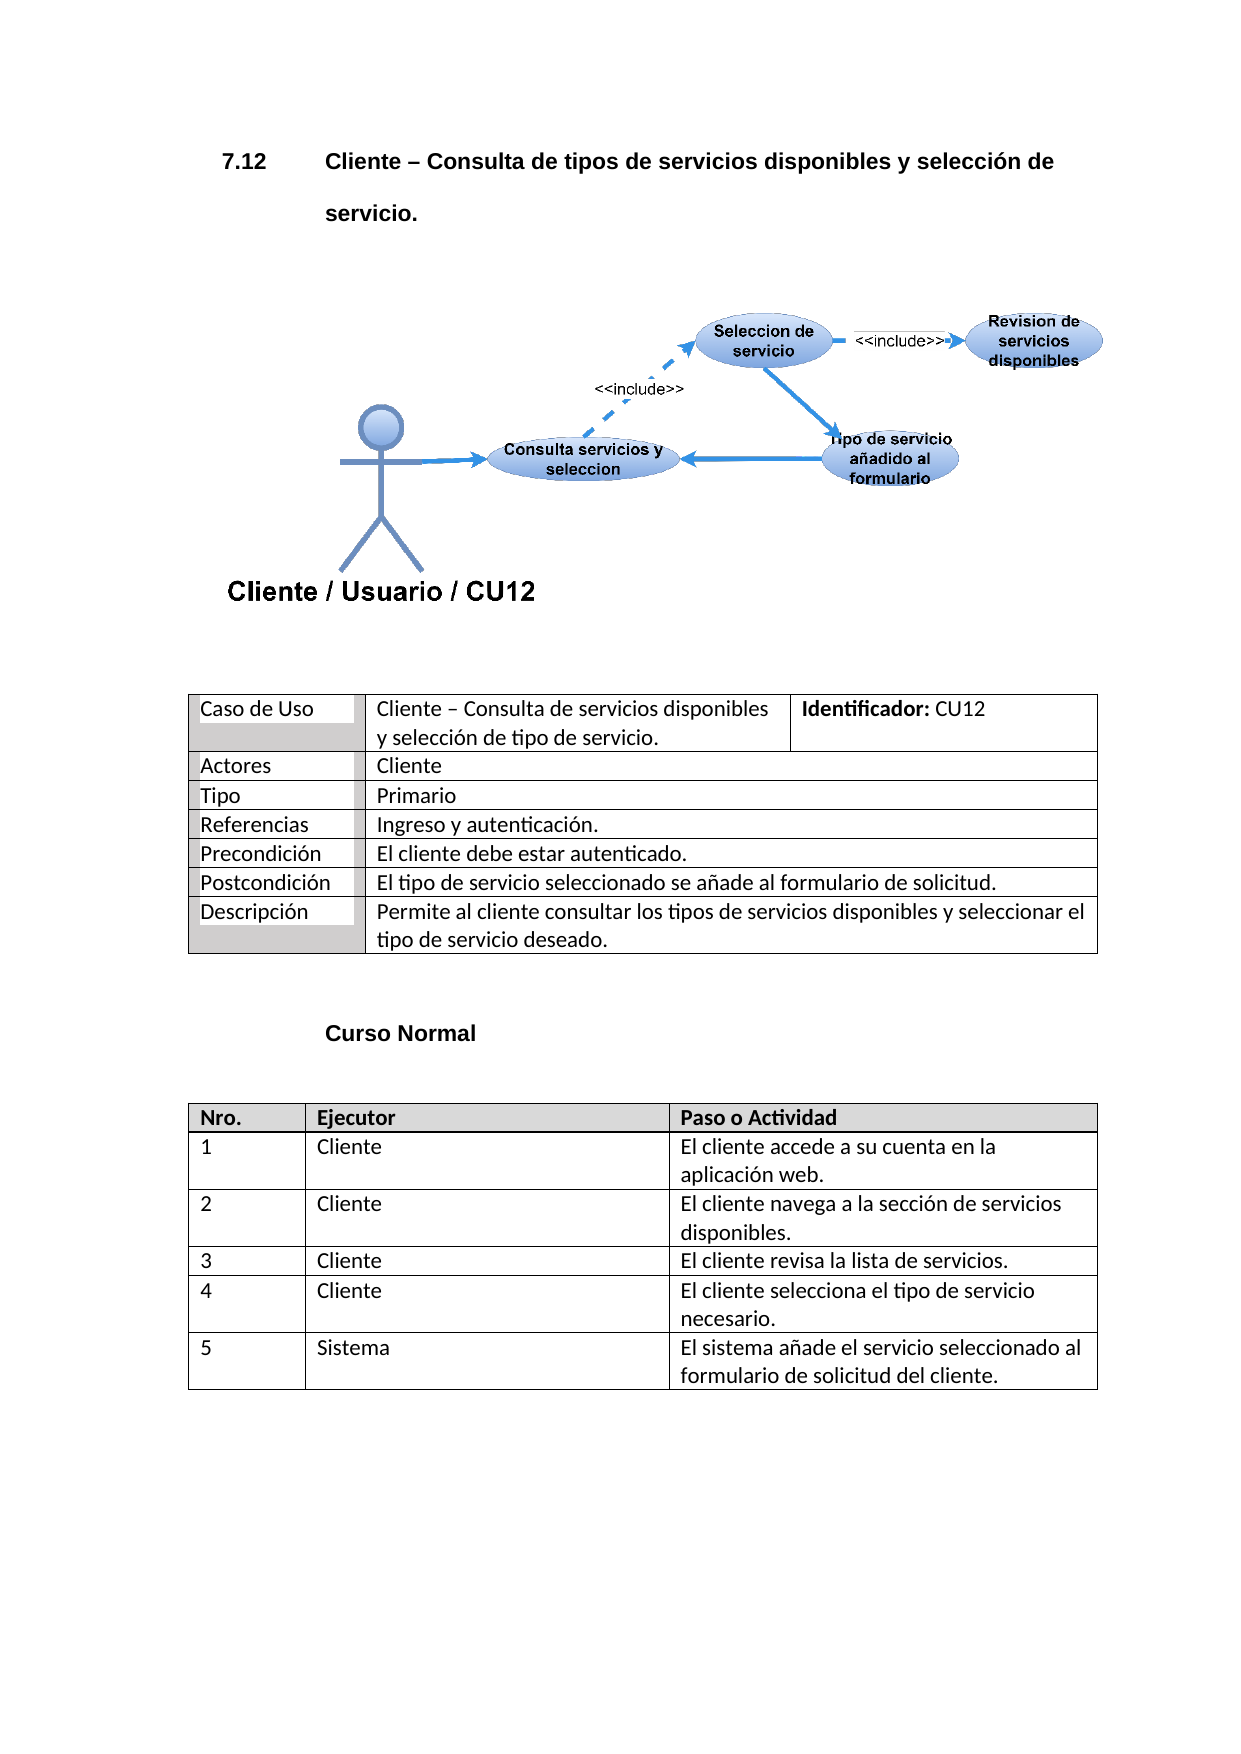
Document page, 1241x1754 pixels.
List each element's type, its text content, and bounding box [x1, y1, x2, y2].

table_header Nro. [189, 1104, 305, 1131]
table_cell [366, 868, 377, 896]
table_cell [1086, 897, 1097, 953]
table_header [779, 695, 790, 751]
picture [221, 305, 1108, 613]
list Cliente – Consulta de tipos de servicios disponibles y selección de servicio. [222, 148, 1063, 227]
table_cell Cliente [306, 1276, 669, 1332]
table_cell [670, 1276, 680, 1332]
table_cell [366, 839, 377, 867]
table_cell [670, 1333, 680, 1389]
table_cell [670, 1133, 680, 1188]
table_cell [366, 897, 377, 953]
table_cell Cliente [306, 1133, 669, 1188]
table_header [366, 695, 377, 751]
table_cell 2 [189, 1190, 305, 1246]
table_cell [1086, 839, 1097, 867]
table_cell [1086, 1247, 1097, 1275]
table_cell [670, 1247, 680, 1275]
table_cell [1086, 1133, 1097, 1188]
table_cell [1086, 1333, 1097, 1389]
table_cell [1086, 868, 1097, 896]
text Curso Normal [325, 1020, 1063, 1046]
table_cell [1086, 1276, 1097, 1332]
table_cell Cliente [306, 1190, 669, 1246]
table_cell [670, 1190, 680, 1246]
table_cell 1 [189, 1133, 305, 1188]
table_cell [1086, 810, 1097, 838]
table_header Caso de Uso [189, 695, 365, 751]
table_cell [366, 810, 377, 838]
table_cell 5 [189, 1333, 305, 1389]
table_header Identificador: CU12 [791, 695, 1097, 751]
table_cell 4 [189, 1276, 305, 1332]
table_cell Descripción [189, 897, 365, 953]
table_header Ejecutor [306, 1104, 669, 1131]
table_cell Sistema [306, 1333, 669, 1389]
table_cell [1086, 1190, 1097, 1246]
table_header Paso o Actividad [670, 1104, 1097, 1131]
